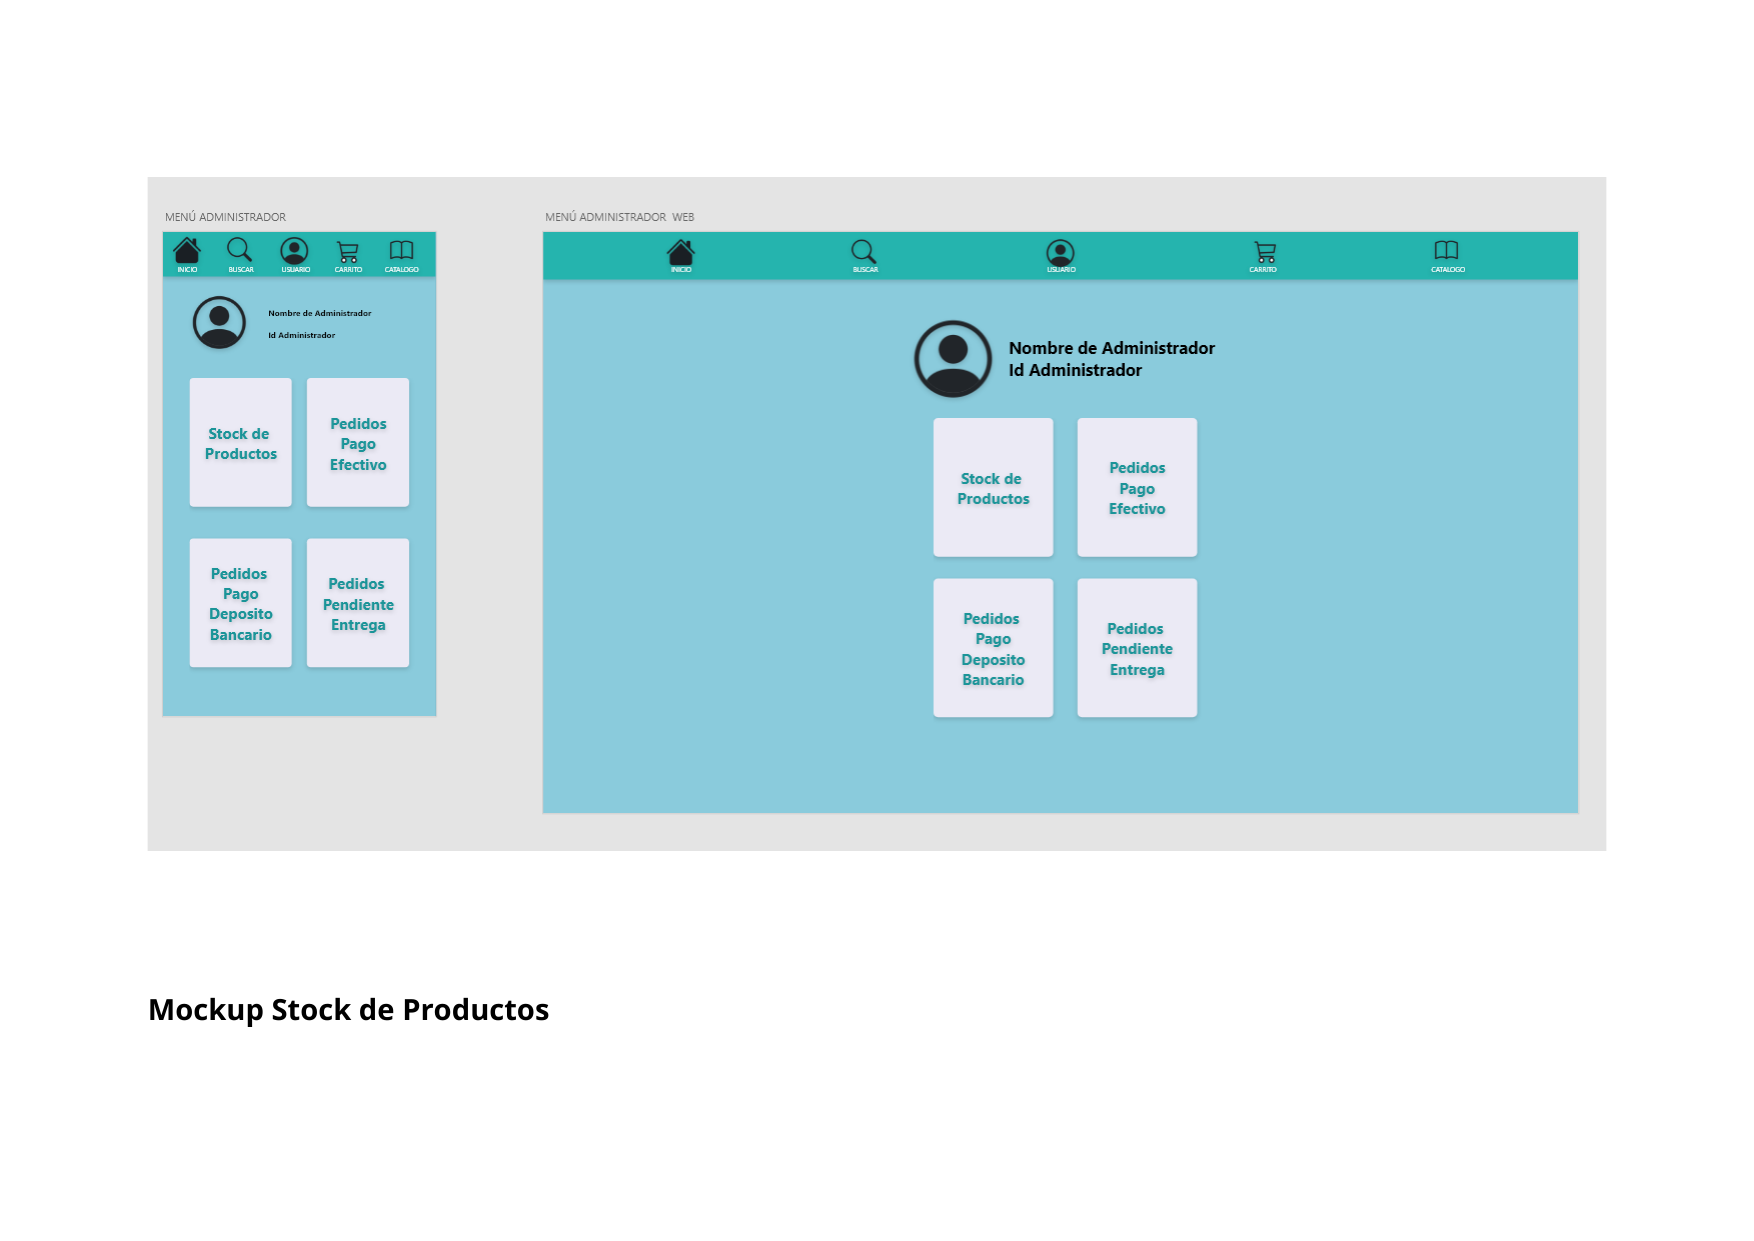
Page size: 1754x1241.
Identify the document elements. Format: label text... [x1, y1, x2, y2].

picture [147, 177, 1607, 851]
text Mockup Stock de Productos [148, 989, 1606, 1028]
